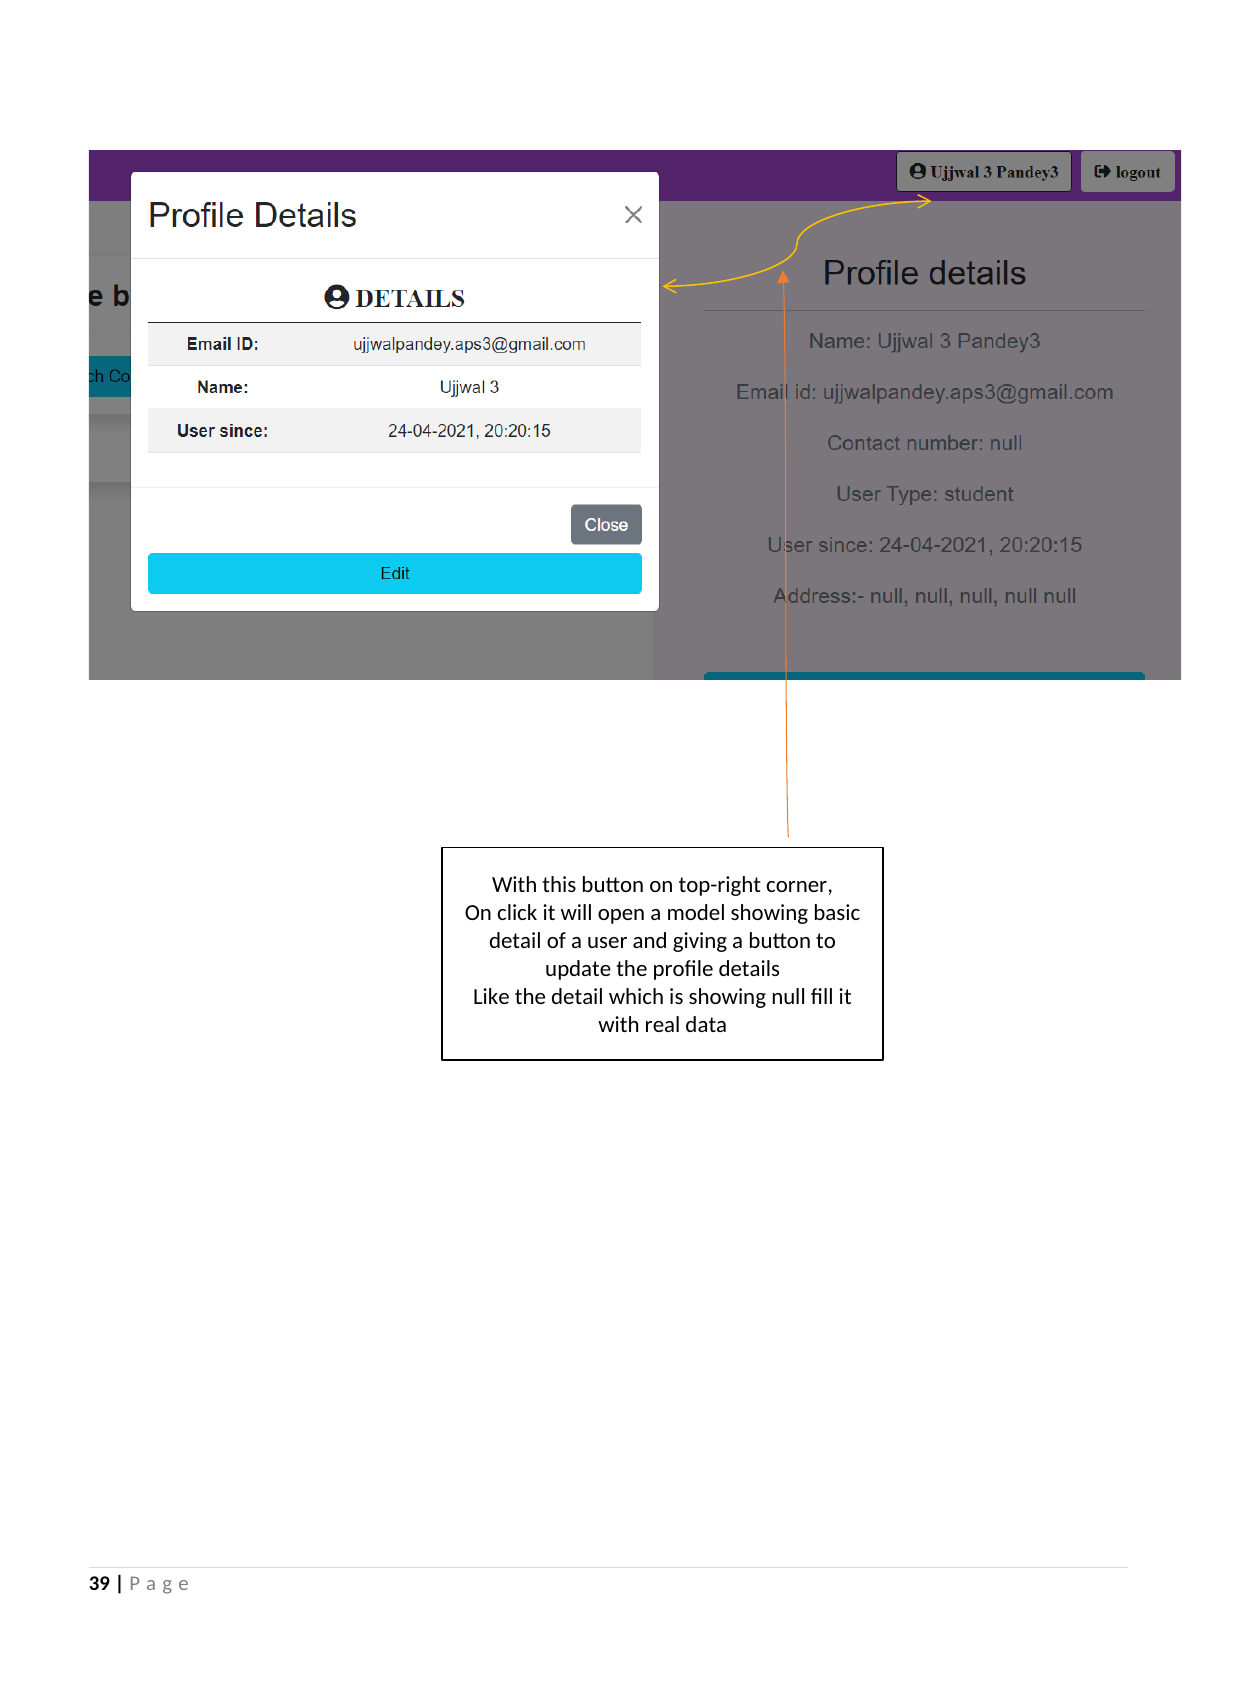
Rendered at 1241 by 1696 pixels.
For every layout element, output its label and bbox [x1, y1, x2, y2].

picture [88, 150, 1182, 680]
